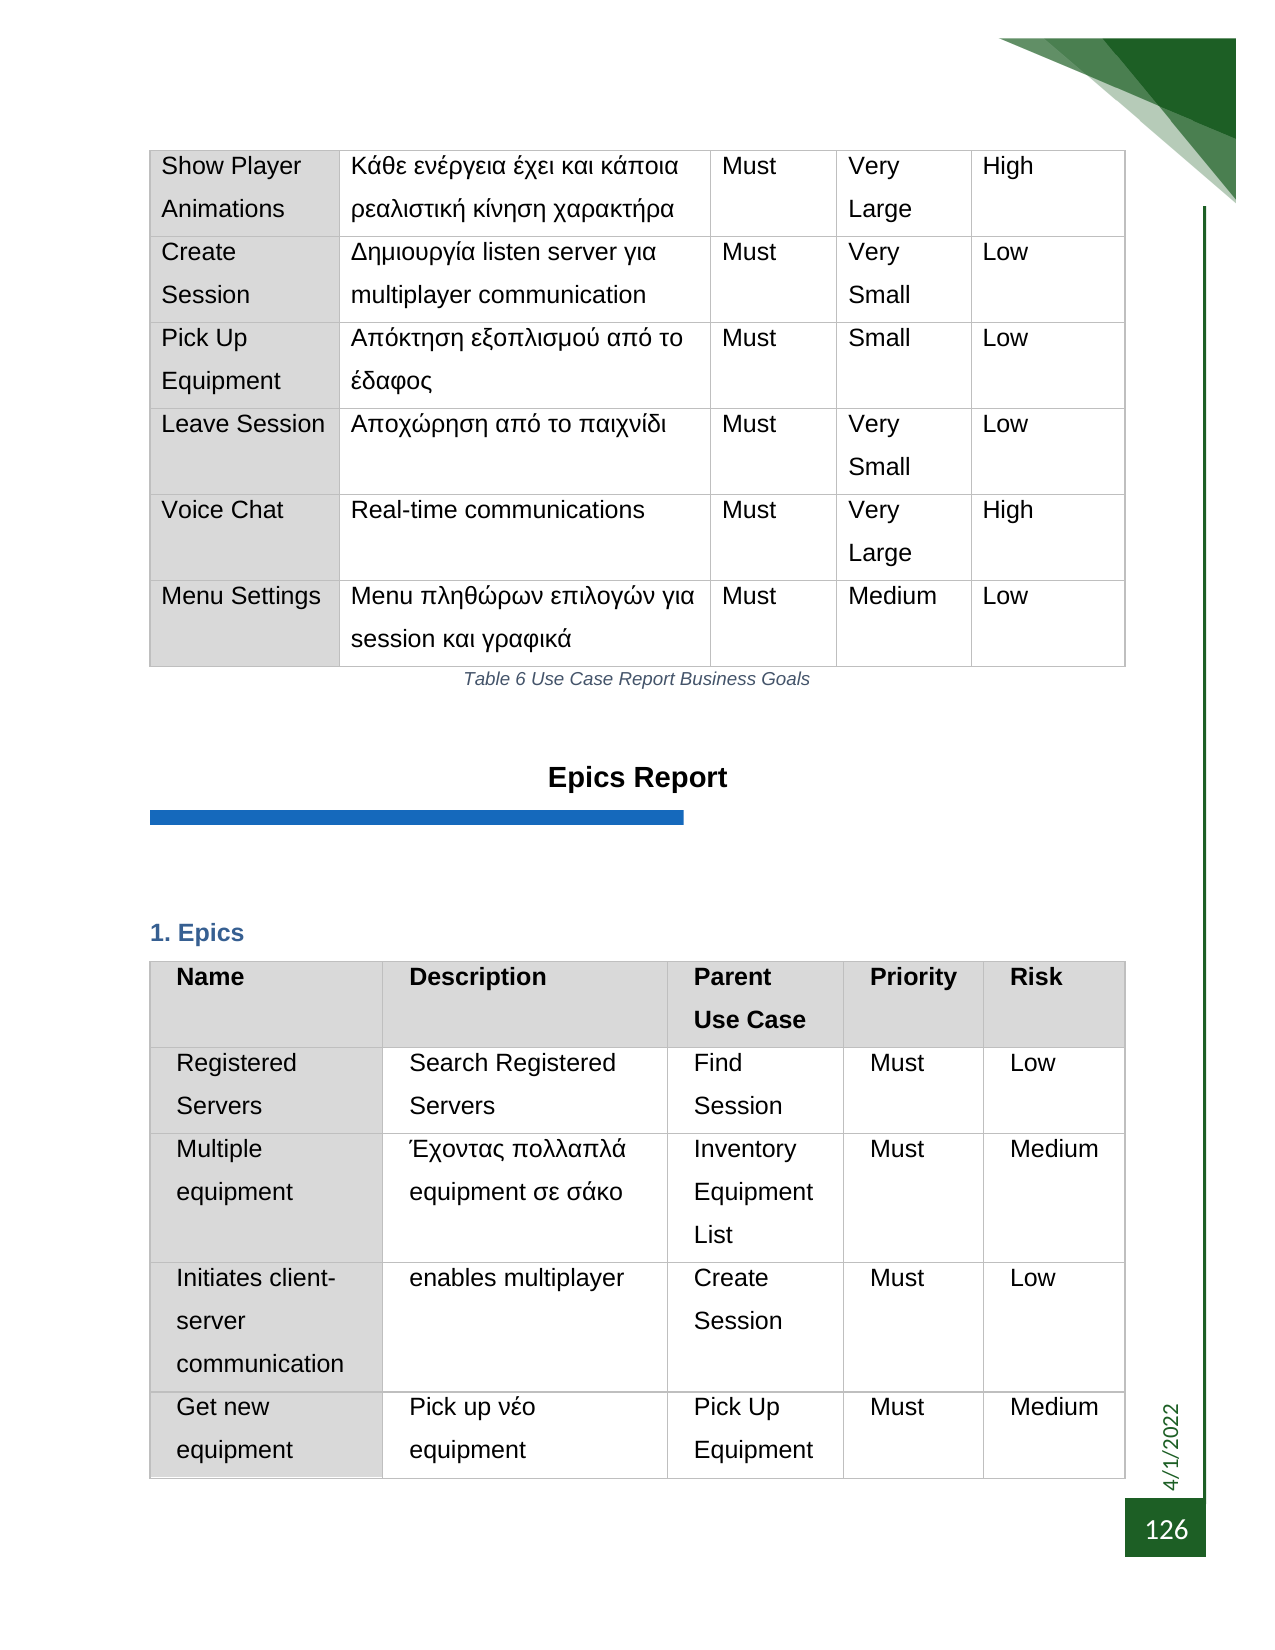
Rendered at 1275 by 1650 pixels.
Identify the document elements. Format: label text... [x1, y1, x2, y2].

table_cell Pick Up Equipment [151, 323, 339, 408]
text Epics Report [150, 760, 1125, 793]
table_cell Create Session [151, 237, 339, 322]
table_cell High [972, 495, 1124, 580]
table_cell Must [711, 495, 836, 580]
table_cell Menu Settings [151, 581, 339, 666]
table_cell Must [711, 323, 836, 408]
table_cell Small [837, 323, 971, 408]
table_cell Pick Up Equipment [668, 1393, 843, 1477]
table_cell Low [972, 323, 1124, 408]
table_cell Must [844, 1393, 983, 1477]
table_cell Leave Session [151, 409, 339, 494]
text 1. Epics [150, 918, 1125, 947]
table_cell Low [984, 1048, 1124, 1133]
table_header Name [151, 962, 382, 1047]
table_cell enables multiplayer [383, 1263, 667, 1391]
table_cell Low [972, 581, 1124, 666]
table_cell Low [984, 1263, 1124, 1391]
table_cell Κάθε ενέργεια έχει και κάποια ρεαλιστική κίνηση χαρακτήρα [340, 151, 710, 236]
table_cell Must [711, 409, 836, 494]
table_cell Very Small [837, 237, 971, 322]
table_header Risk [984, 962, 1124, 1047]
table_cell Create Session [668, 1263, 843, 1391]
table_cell Αποχώρηση από το παιχνίδι [340, 409, 710, 494]
table_cell High [972, 151, 1124, 236]
table_header Description [383, 962, 667, 1047]
table_cell Very Large [837, 495, 971, 580]
table_header Priority [844, 962, 983, 1047]
table_cell Registered Servers [151, 1048, 382, 1133]
table_cell Έχοντας πολλαπλά equipment σε σάκο [383, 1134, 667, 1262]
table_cell Pick up νέο equipment [383, 1393, 667, 1477]
table_cell Real-time communications [340, 495, 710, 580]
table_cell Must [711, 581, 836, 666]
table_cell Απόκτηση εξοπλισμού από το έδαφος [340, 323, 710, 408]
table_cell Inventory Equipment List [668, 1134, 843, 1262]
table_cell Must [844, 1048, 983, 1133]
table_cell Medium [984, 1134, 1124, 1262]
table_cell Must [711, 151, 836, 236]
picture [997, 38, 1236, 204]
table_cell Low [972, 409, 1124, 494]
table_cell Must [844, 1263, 983, 1391]
table_cell Show Player Animations [151, 151, 339, 236]
table_cell Must [844, 1134, 983, 1262]
table_cell Menu πληθώρων επιλογών για session και γραφικά [340, 581, 710, 666]
table_cell Voice Chat [151, 495, 339, 580]
table_cell Δημιουργία listen server για multiplayer communication [340, 237, 710, 322]
table_cell Get new equipment [151, 1393, 382, 1477]
table_cell Medium [837, 581, 971, 666]
picture [150, 810, 684, 825]
table_header Parent Use Case [668, 962, 843, 1047]
table_cell Very Large [837, 151, 971, 236]
table_cell Medium [984, 1393, 1124, 1477]
table_cell Low [972, 237, 1124, 322]
table_cell Must [711, 237, 836, 322]
table_cell Find Session [668, 1048, 843, 1133]
table_cell Multiple equipment [151, 1134, 382, 1262]
table_cell Very Small [837, 409, 971, 494]
table_cell Search Registered Servers [383, 1048, 667, 1133]
table_cell Initiates client-server communication [151, 1263, 382, 1391]
